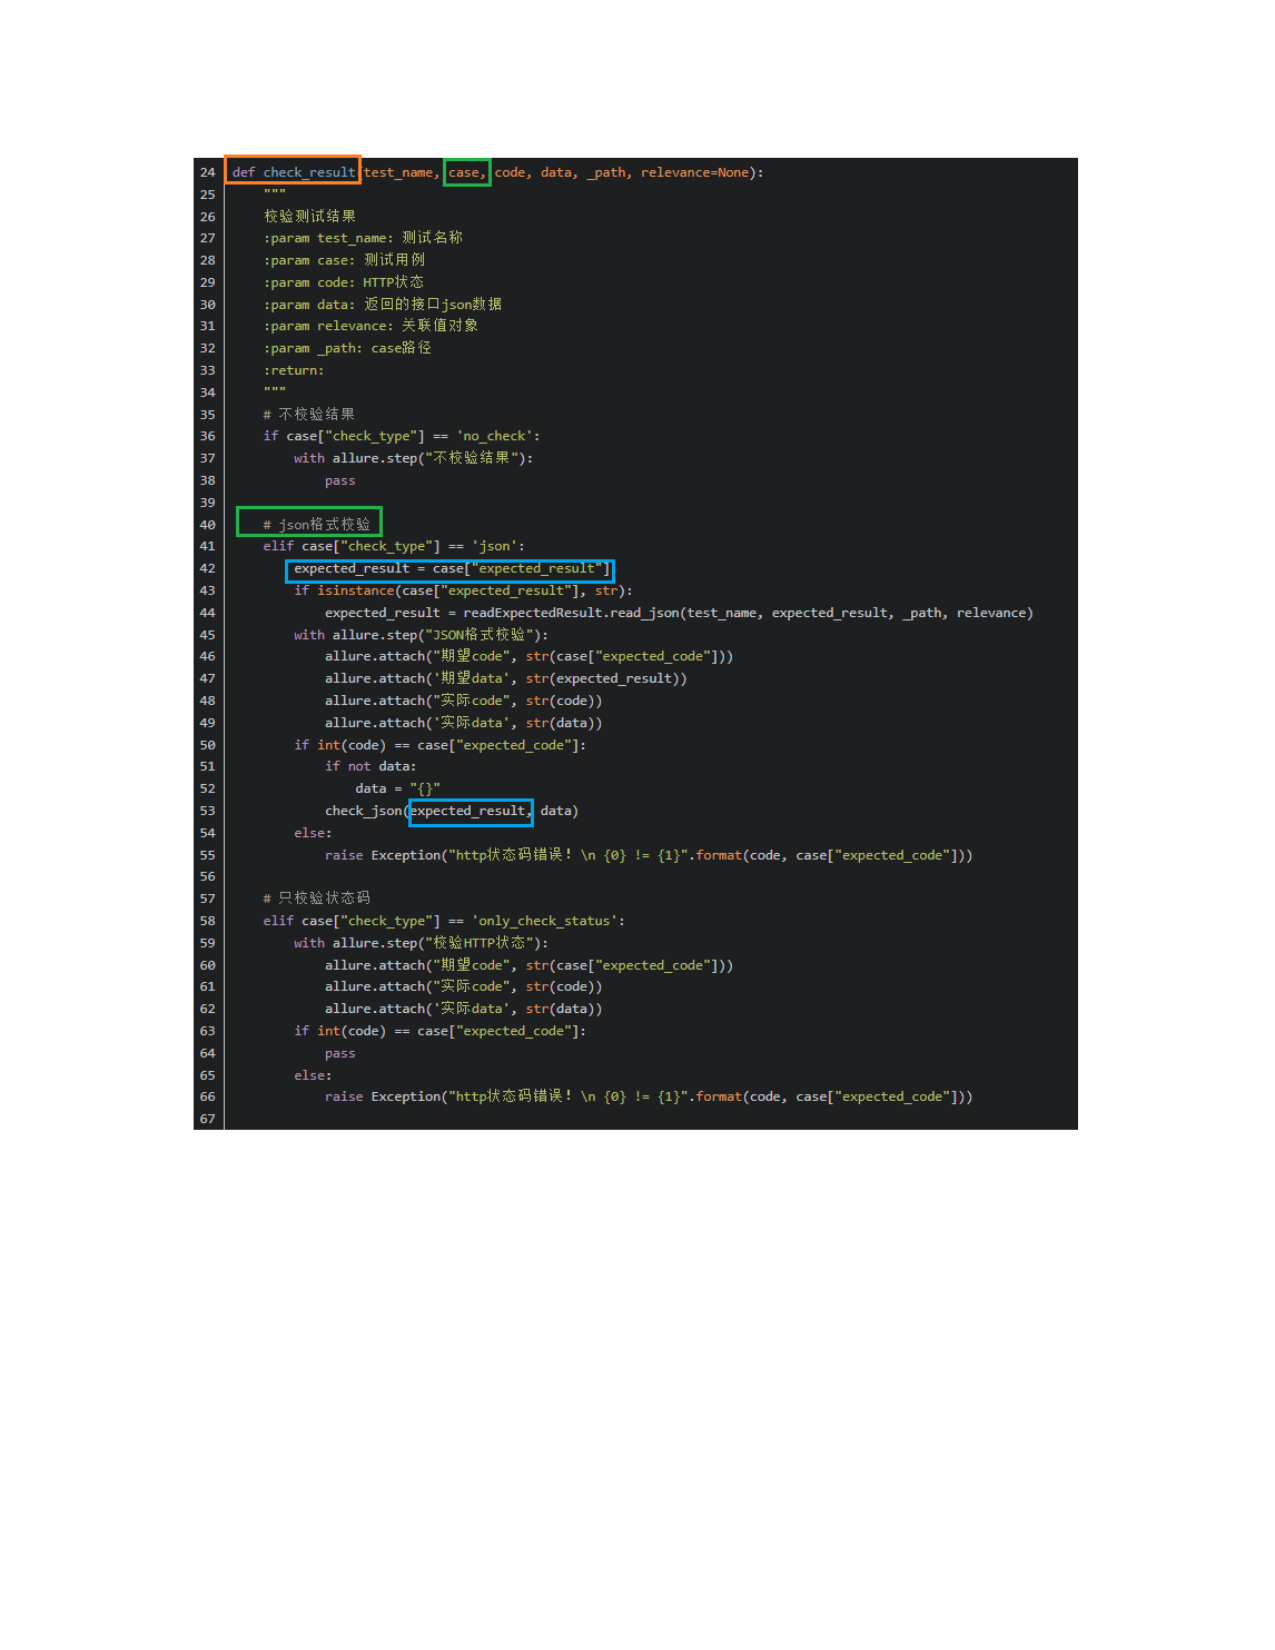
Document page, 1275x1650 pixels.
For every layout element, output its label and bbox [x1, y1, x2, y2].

picture [187, 150, 1087, 1141]
